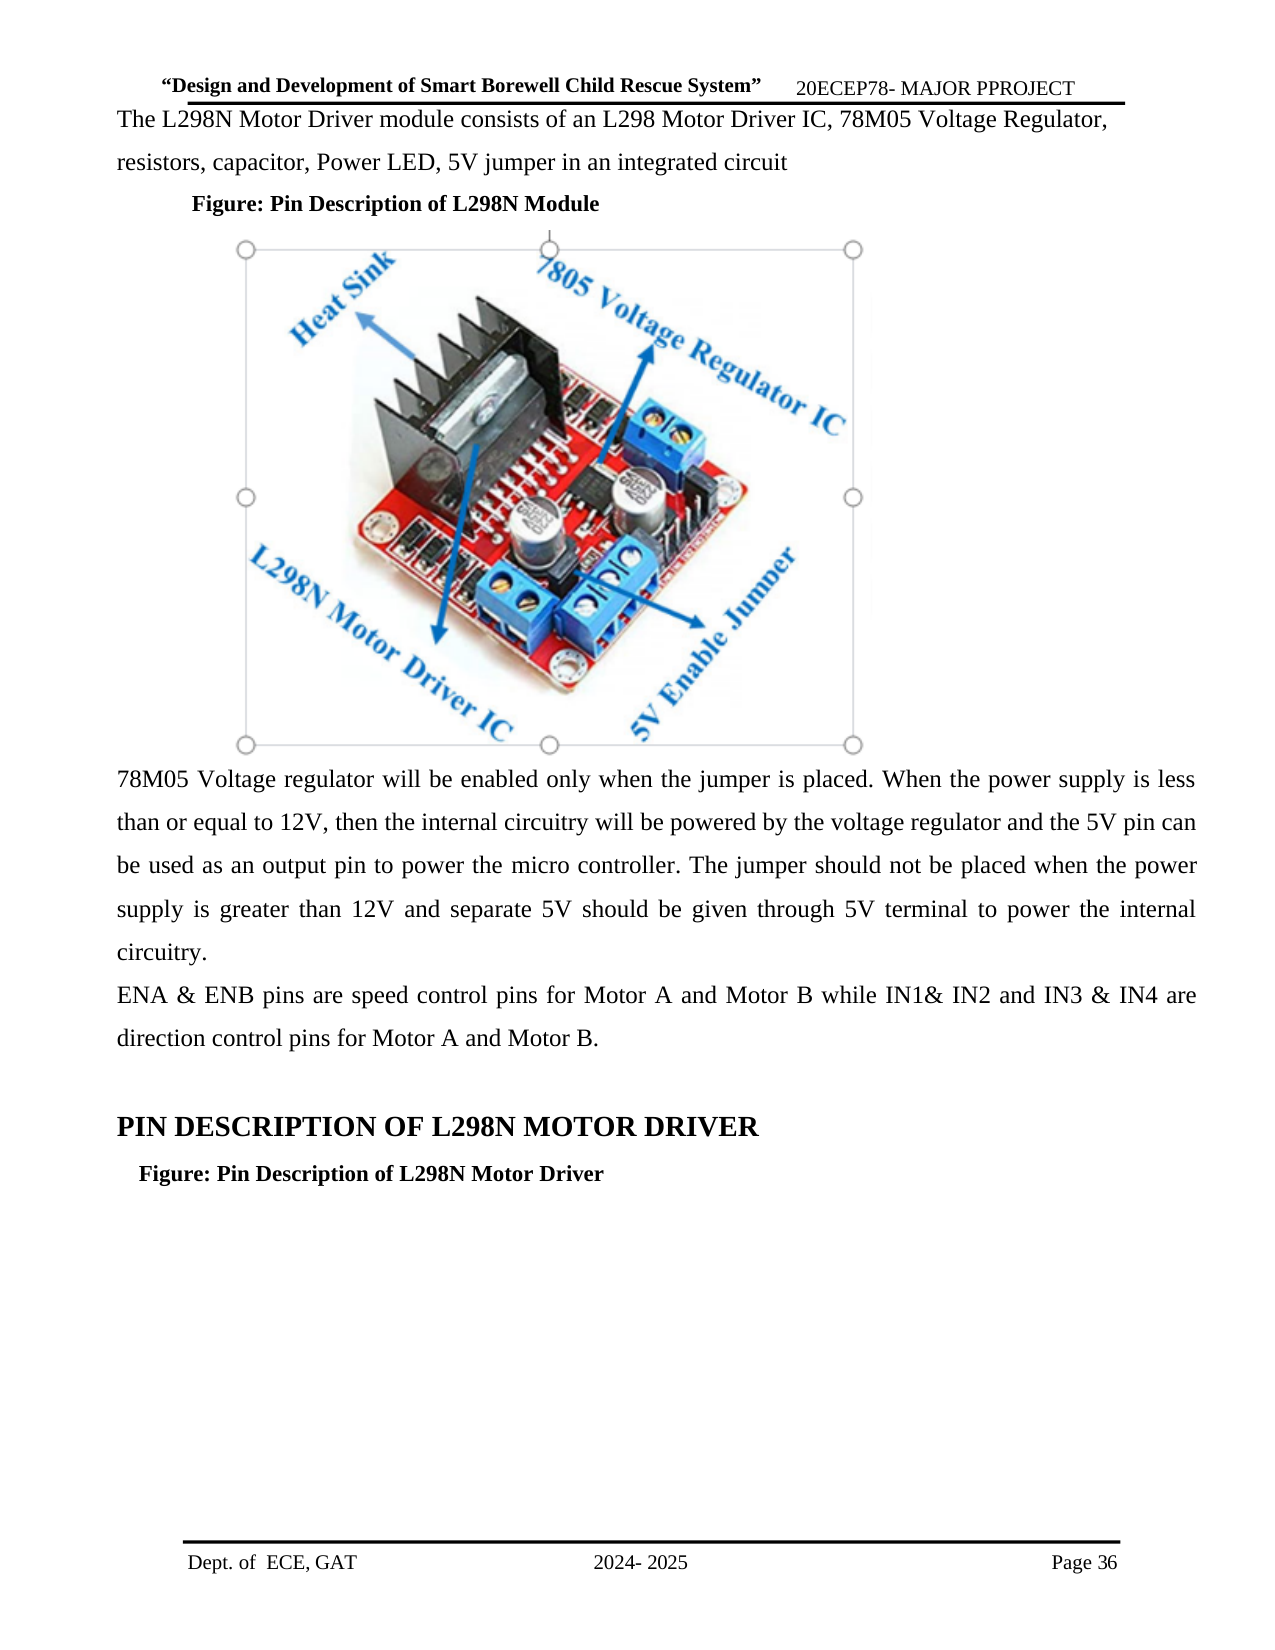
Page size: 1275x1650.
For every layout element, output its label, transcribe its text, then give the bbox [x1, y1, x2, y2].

text Figure: Pin Description of L298N Module [117, 190, 1198, 217]
text ENA & ENB pins are speed control pins for Motor A and Motor B while IN1& IN2 and IN3 & IN4 are direction control pins for Motor A and Motor B. [117, 980, 1198, 1052]
text Figure: Pin Description of L298N Motor Driver [117, 1159, 1198, 1186]
picture [233, 230, 873, 765]
text PIN DESCRIPTION OF L298N MOTOR DRIVER [117, 1109, 1198, 1143]
text 78M05 Voltage regulator will be enabled only when the jumper is placed. When the power supply is less than or equal to 12V, then the internal circuitry will be powered by the voltage regulator and the 5V pin can be used as an output pin to power the micro controller. The jumper should not be placed when the power supply is greater than 12V and separate 5V should be given through 5V terminal to power the internal circuitry. [117, 764, 1198, 966]
text The L298N Motor Driver module consists of an L298 Motor Driver IC, 78M05 Voltage Regulator, resistors, capacitor, Power LED, 5V jumper in an integrated circuit [117, 104, 1198, 176]
